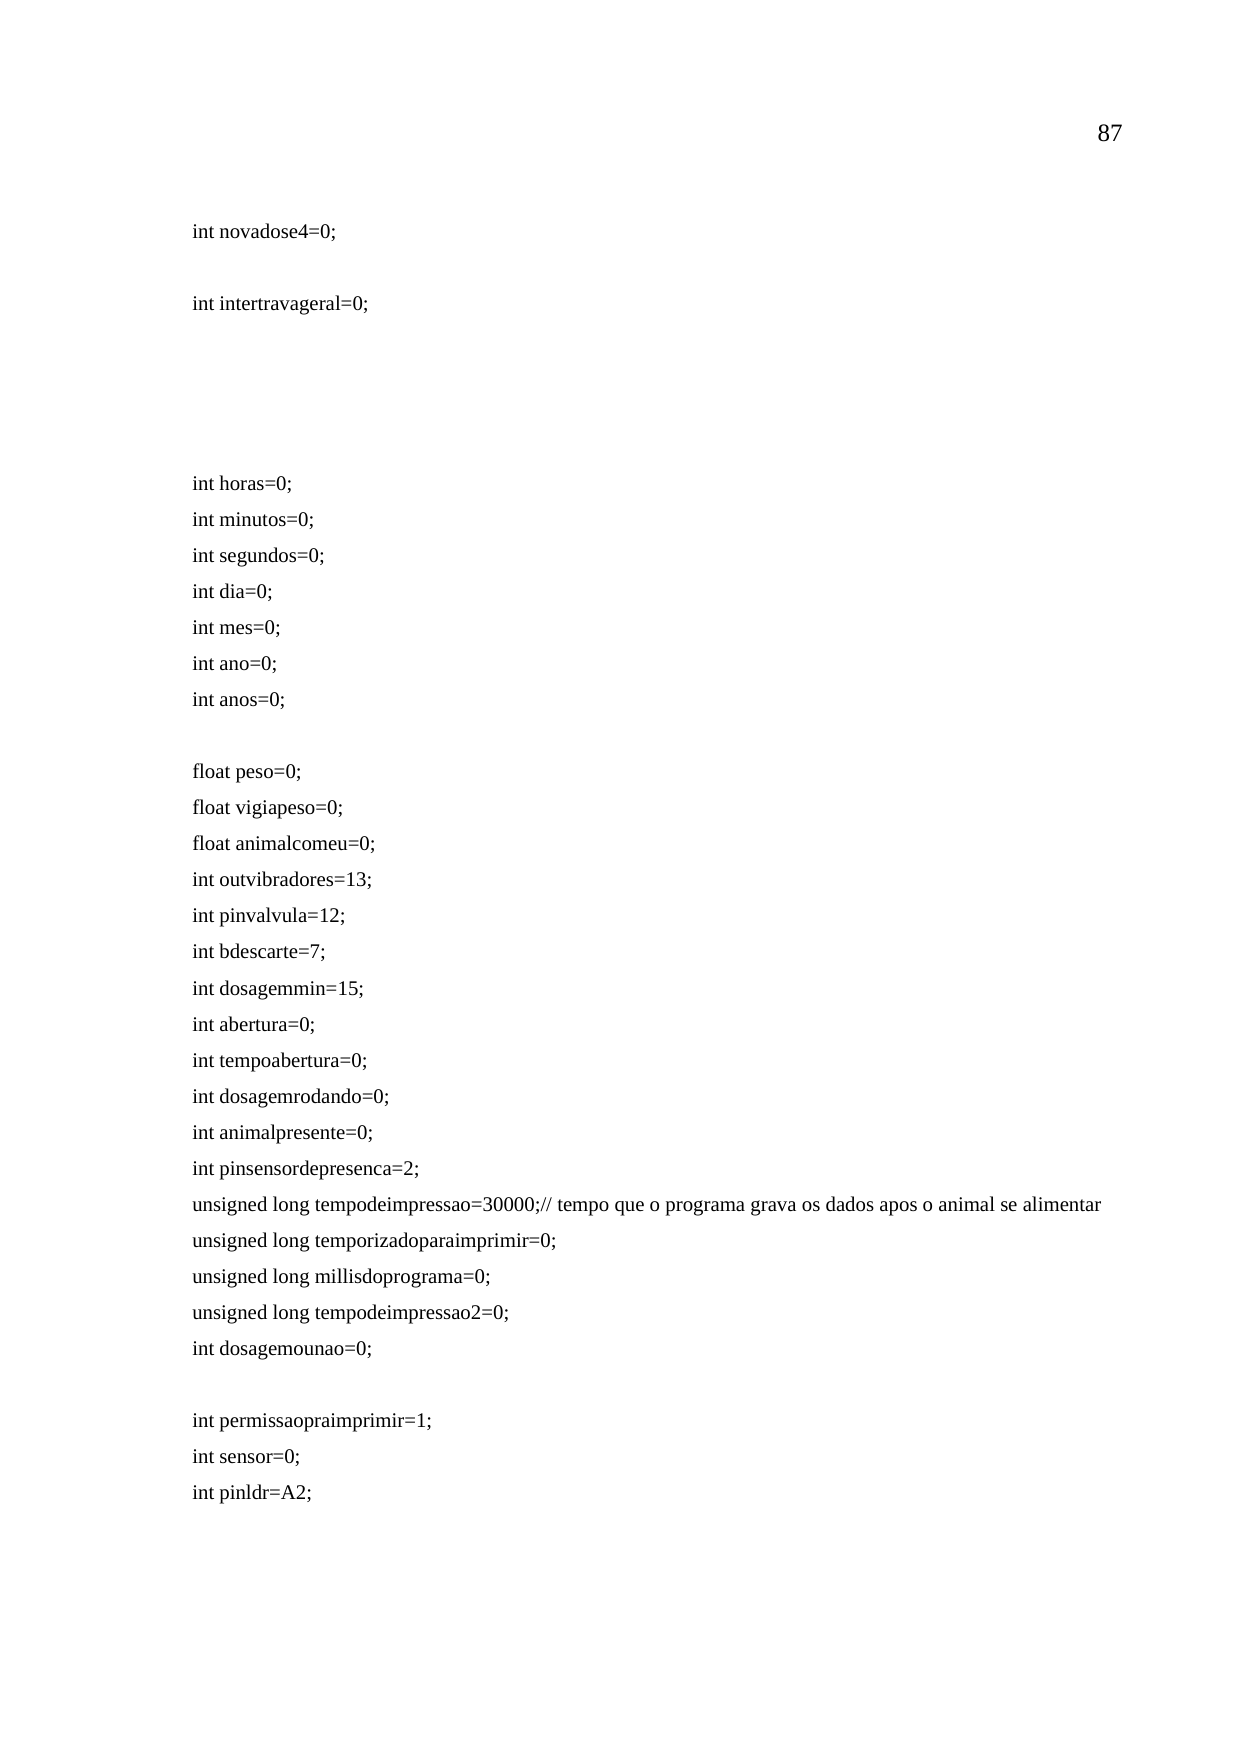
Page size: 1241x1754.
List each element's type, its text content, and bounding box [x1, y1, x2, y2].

text int pinldr=A2; [192, 1480, 1122, 1504]
text unsigned long millisdoprograma=0; [192, 1264, 1122, 1288]
text int minutos=0; [192, 507, 1122, 531]
text int intertravageral=0; [192, 291, 1122, 315]
text int bdescarte=7; [192, 939, 1122, 963]
text int anos=0; [192, 687, 1122, 711]
text int tempoabertura=0; [192, 1048, 1122, 1072]
text float peso=0; [192, 759, 1122, 783]
text unsigned long temporizadoparaimprimir=0; [192, 1228, 1122, 1252]
text int abertura=0; [192, 1012, 1122, 1036]
text int pinsensordepresenca=2; [192, 1156, 1122, 1180]
text int pinvalvula=12; [192, 903, 1122, 927]
text int dosagemounao=0; [192, 1336, 1122, 1360]
text int dosagemrodando=0; [192, 1084, 1122, 1108]
text int mes=0; [192, 615, 1122, 639]
text int ano=0; [192, 651, 1122, 675]
text int outvibradores=13; [192, 867, 1122, 891]
text int dia=0; [192, 579, 1122, 603]
text unsigned long tempodeimpressao=30000;// tempo que o programa grava os dados apos o animal se alimentar [192, 1192, 1122, 1216]
text float vigiapeso=0; [192, 795, 1122, 819]
text float animalcomeu=0; [192, 831, 1122, 855]
text int animalpresente=0; [192, 1120, 1122, 1144]
text int segundos=0; [192, 543, 1122, 567]
text int horas=0; [192, 471, 1122, 495]
text unsigned long tempodeimpressao2=0; [192, 1300, 1122, 1324]
text int sensor=0; [192, 1444, 1122, 1468]
text int dosagemmin=15; [192, 976, 1122, 999]
text int permissaopraimprimir=1; [192, 1408, 1122, 1432]
text int novadose4=0; [192, 219, 1122, 243]
